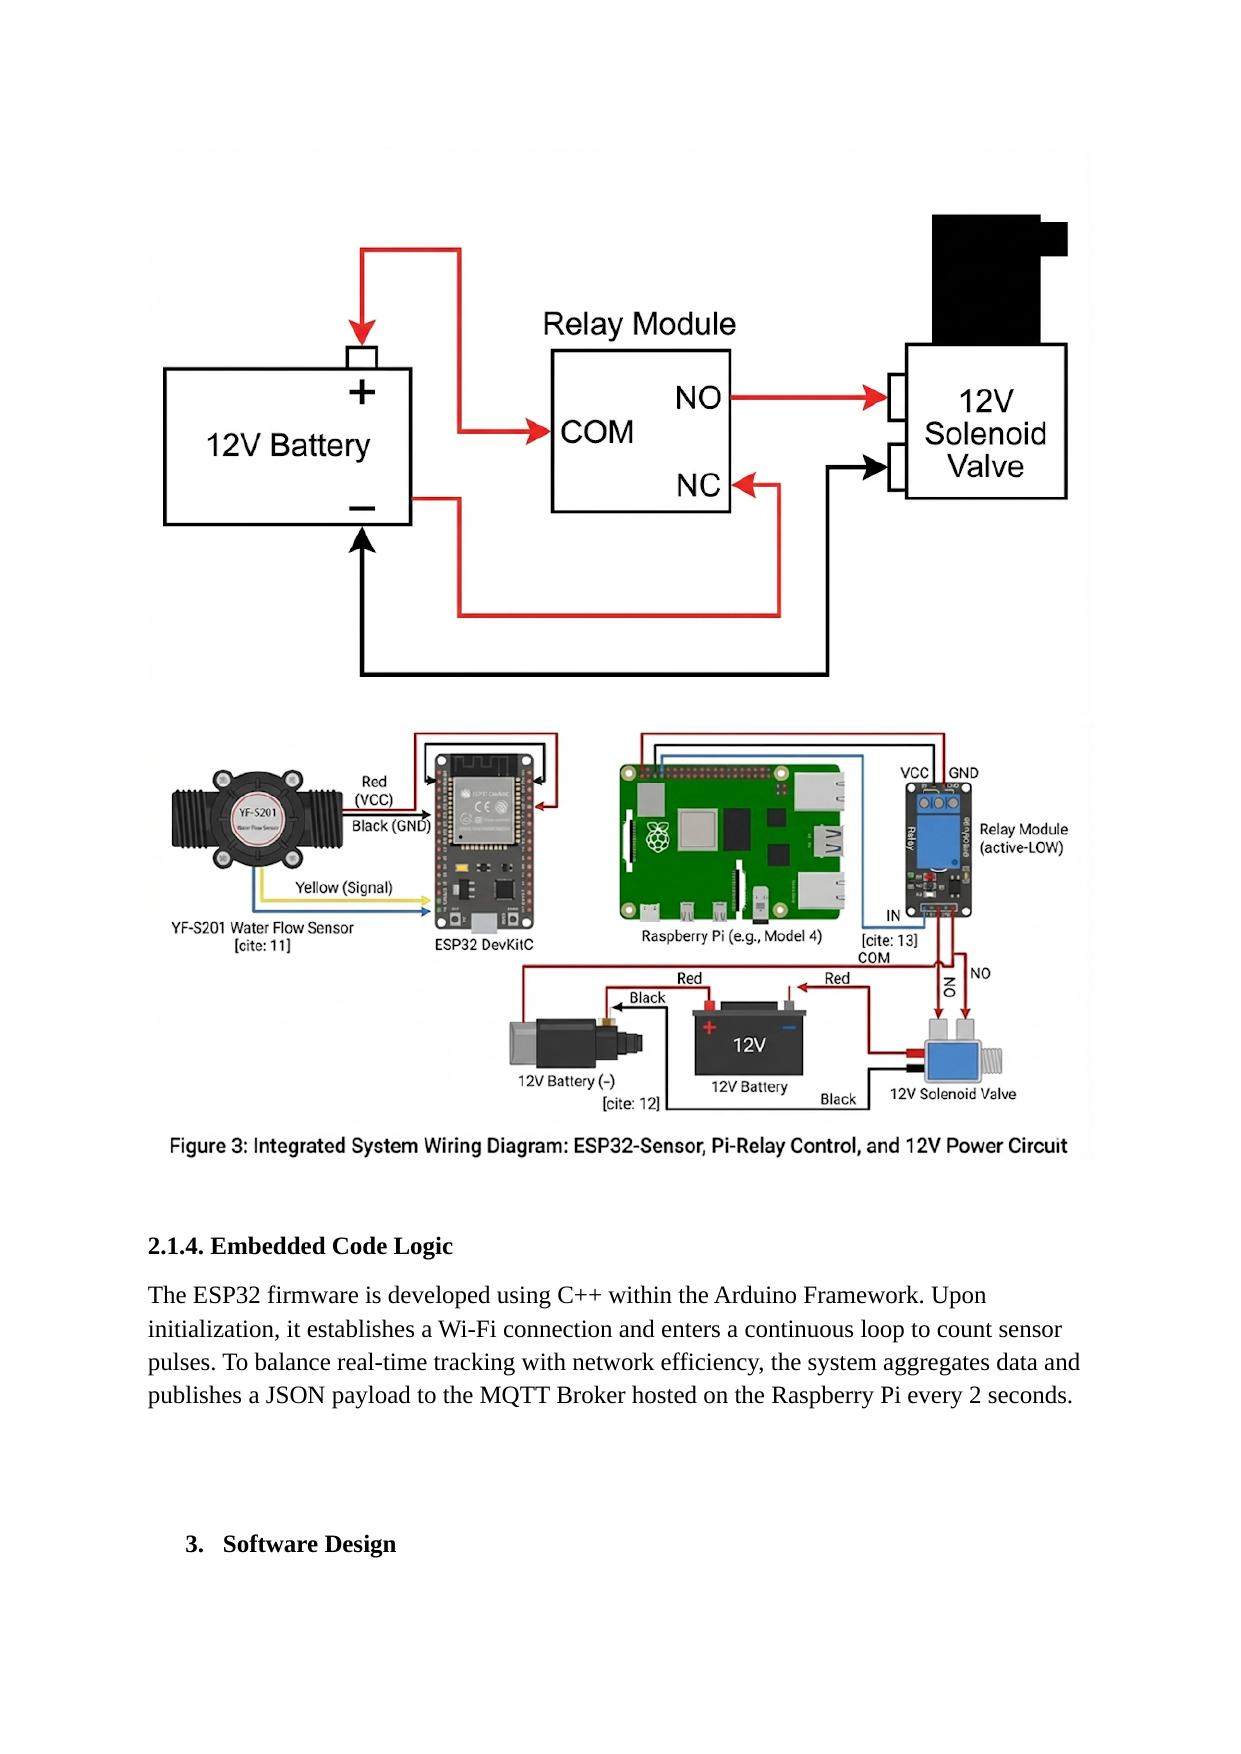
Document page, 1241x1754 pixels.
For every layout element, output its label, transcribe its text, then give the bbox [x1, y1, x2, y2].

list Software Design [185, 1529, 1093, 1557]
text The ESP32 firmware is developed using C++ within the Arduino Framework. Upon initialization, it establishes a Wi-Fi connection and enters a continuous loop to count sensor pulses. To balance real-time tracking with network efficiency, the system aggregates data and publishes a JSON payload to the MQTT Broker hosted on the Raspberry Pi every 2 seconds. [148, 1281, 1093, 1408]
picture [147, 147, 1093, 717]
text 2.1.4. Embedded Code Logic [148, 1231, 1093, 1260]
picture [147, 722, 1093, 1160]
